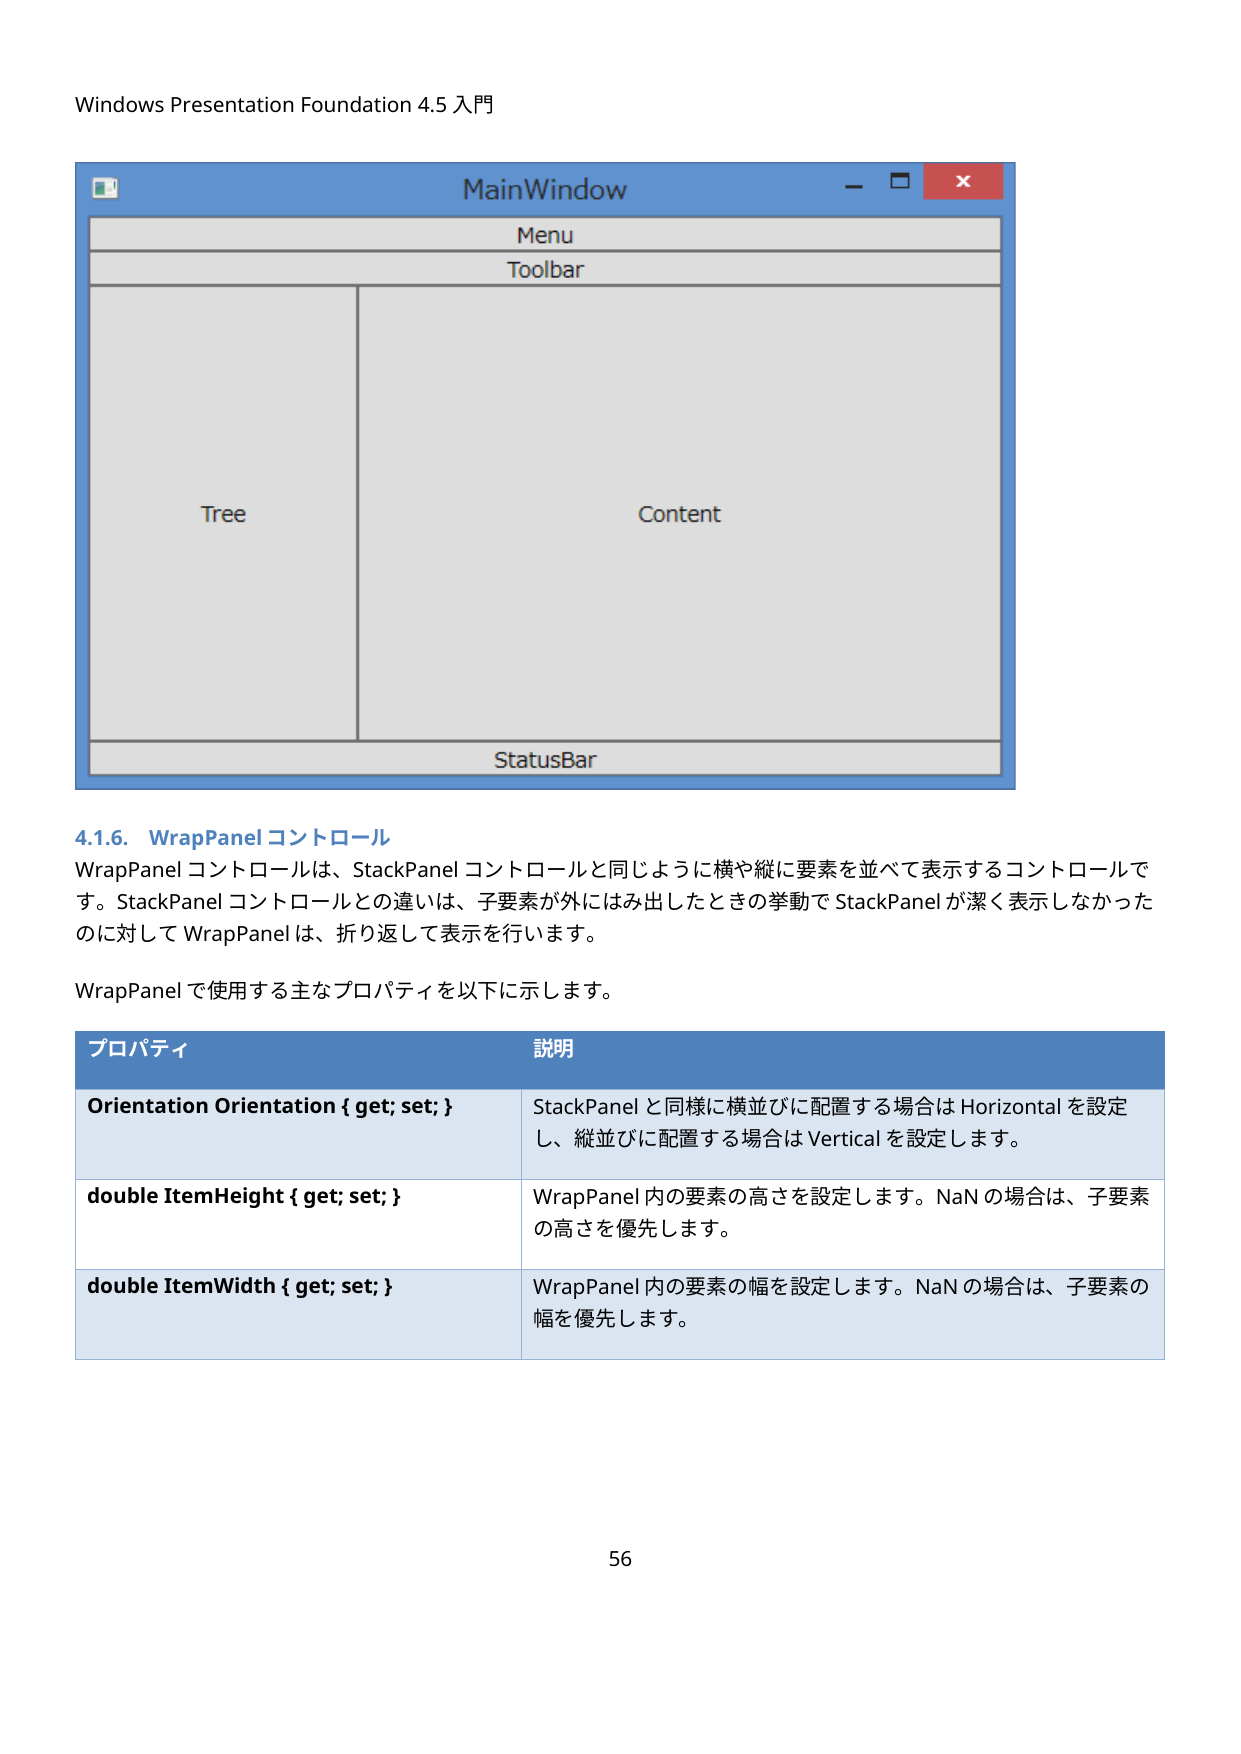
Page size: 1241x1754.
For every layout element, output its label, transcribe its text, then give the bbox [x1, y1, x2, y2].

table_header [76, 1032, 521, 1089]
subtitle WrapPanelコントロール [75, 821, 1165, 853]
text WrapPanelで使用する主なプロパティを以下に示します。 [75, 974, 1165, 1006]
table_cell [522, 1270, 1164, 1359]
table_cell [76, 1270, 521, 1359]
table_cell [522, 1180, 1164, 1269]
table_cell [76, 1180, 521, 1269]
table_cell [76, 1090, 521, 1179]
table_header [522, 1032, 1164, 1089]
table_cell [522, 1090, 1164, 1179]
picture [75, 162, 1016, 790]
text WrapPanelコントロールは、StackPanelコントロールと同じように横や縦に要素を並べて表示するコントロールです。StackPanelコントロールとの違いは、子要素が外にはみ出したときの挙動でStackPanelが潔く表示しなかったのに対してWrapPanelは、折り返して表示を行います。 [75, 853, 1165, 949]
